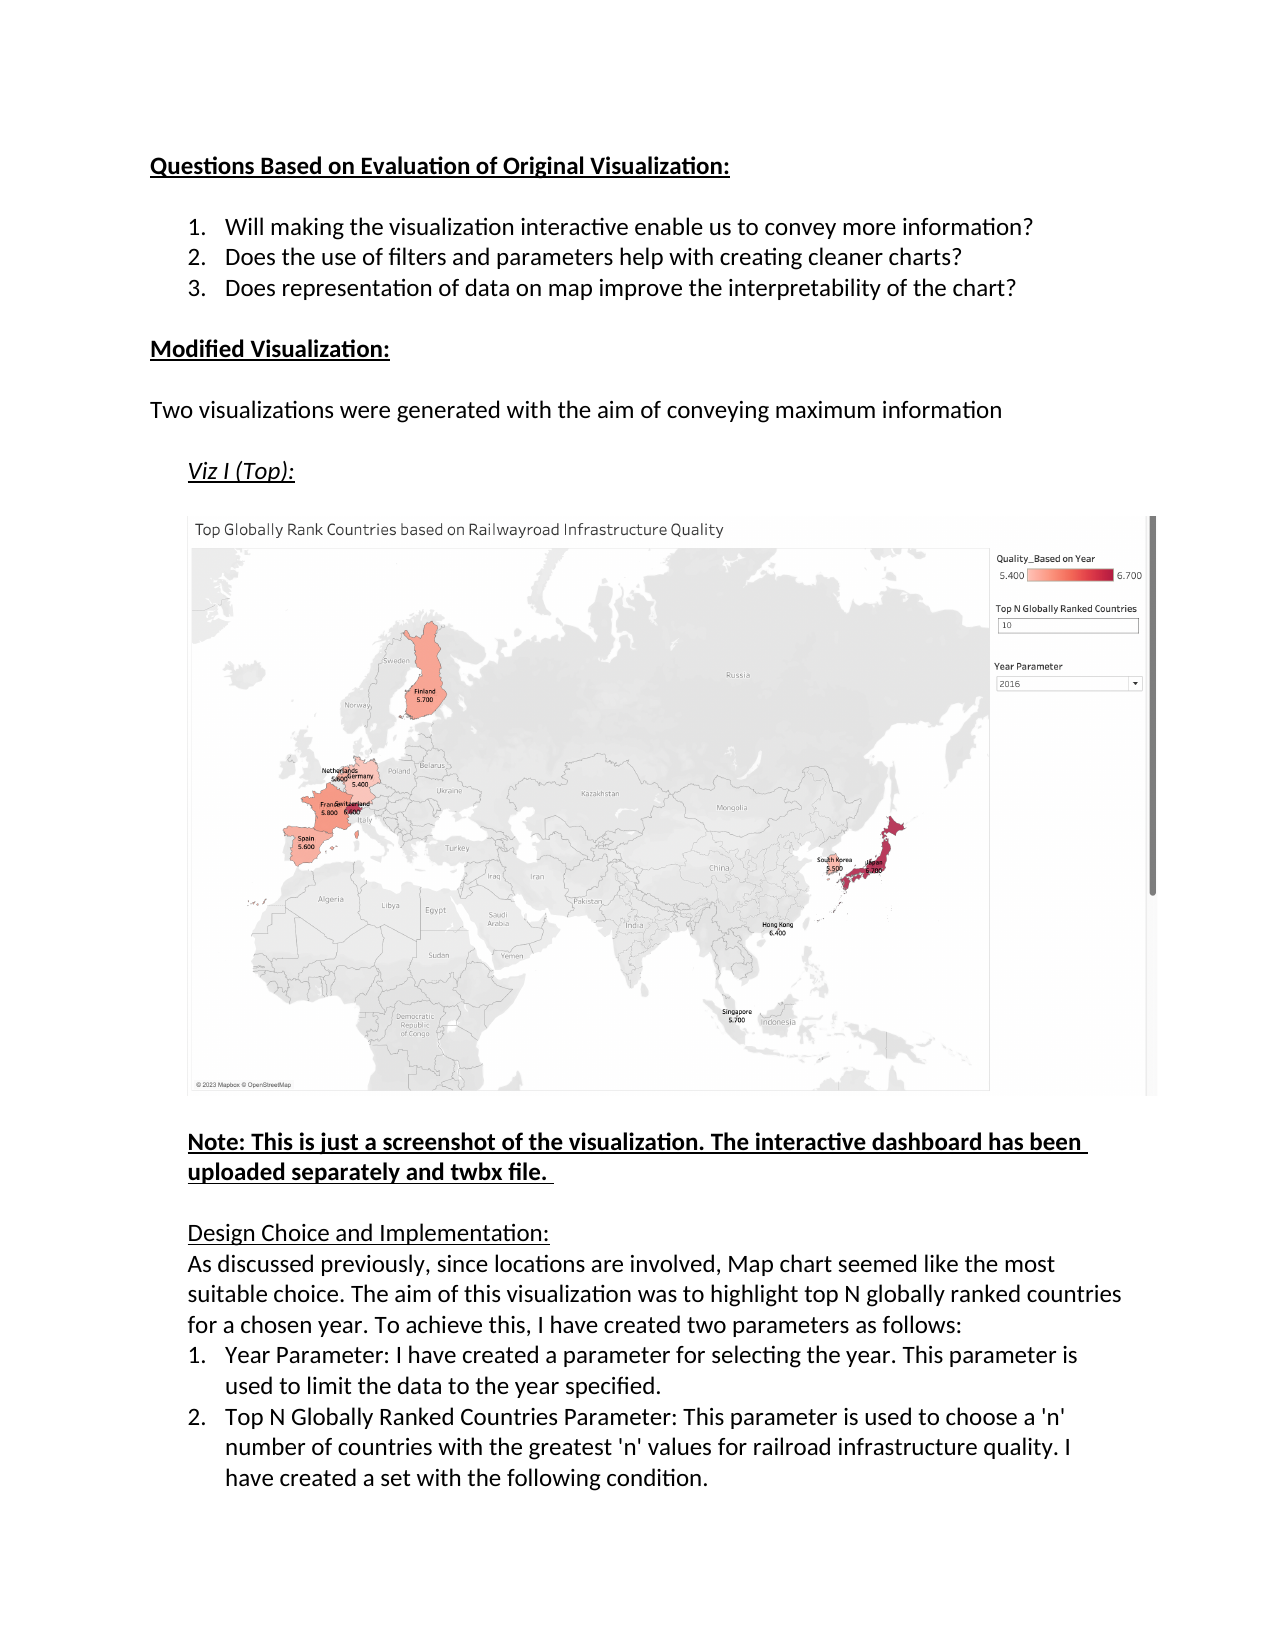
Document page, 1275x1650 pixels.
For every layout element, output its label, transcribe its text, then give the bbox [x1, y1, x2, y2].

text As discussed previously, since locations are involved, Map chart seemed like the most suitable choice. The aim of this visualization was to highlight top N globally ranked countries for a chosen year. To achieve this, I have created two parameters as follows: [187, 1248, 1125, 1340]
text Viz I (Top): [187, 455, 1125, 486]
text Two visualizations were generated with the aim of conveying maximum information [150, 394, 1125, 425]
text Modified Visualization: [150, 333, 1125, 364]
list Top N Globally Ranked Countries Parameter: This parameter is used to choose a 'n' number of countries with the greatest 'n' values for railroad infrastructure quality. I have created a set with the following condition. [187, 1401, 1125, 1492]
text Note: This is just a screenshot of the visualization. The interactive dashboard has been uploaded separately and twbx file. [187, 1126, 1125, 1187]
picture [187, 516, 1158, 1096]
list Does representation of data on map improve the interpretability of the chart? [187, 272, 1125, 303]
list Does the use of filters and parameters help with creating cleaner charts? [187, 242, 1125, 272]
text Questions Based on Evaluation of Original Visualization: [150, 150, 1125, 181]
text Design Choice and Implementation: [187, 1218, 1125, 1248]
list Will making the visualization interactive enable us to convey more information? [187, 211, 1125, 242]
list Year Parameter: I have created a parameter for selecting the year. This parameter is used to limit the data to the year specified. [187, 1340, 1125, 1401]
